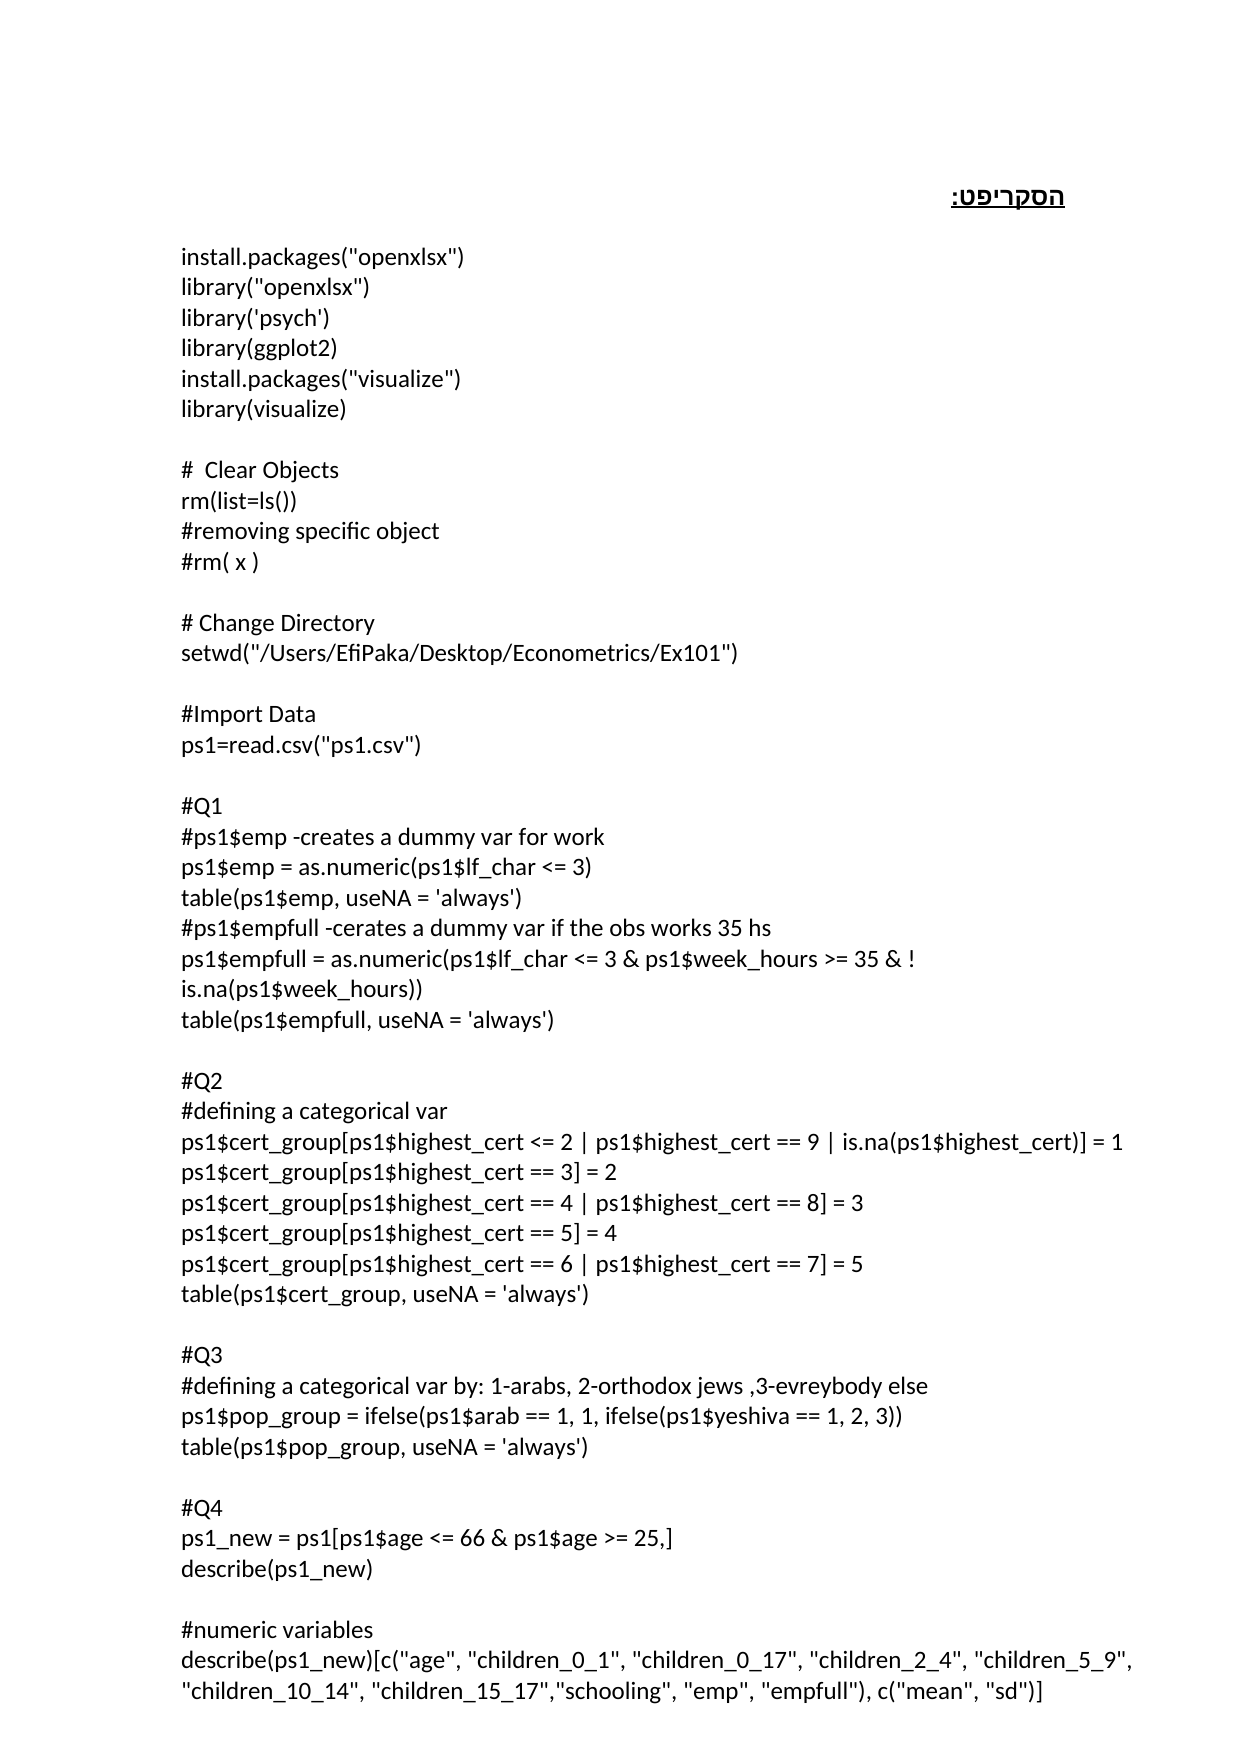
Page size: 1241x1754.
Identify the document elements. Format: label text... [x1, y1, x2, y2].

list setwd("/Users/EfiPaka/Desktop/Econometrics/Ex101") [181, 637, 1140, 668]
list #Q3 [181, 1339, 1140, 1370]
list ps1$cert_group[ps1$highest_cert == 5] = 4 [181, 1217, 1140, 1248]
list ps1$cert_group[ps1$highest_cert <= 2 | ps1$highest_cert == 9 | is.na(ps1$highest_cert)] = 1 [181, 1126, 1140, 1156]
list ps1=read.csv("ps1.csv") [181, 729, 1140, 759]
list #Q1 [181, 790, 1140, 821]
list ps1$pop_group = ifelse(ps1$arab == 1, 1, ifelse(ps1$yeshiva == 1, 2, 3)) [181, 1401, 1140, 1431]
list #removing specific object [181, 515, 1140, 546]
list table(ps1$emp, useNA = 'always') [181, 882, 1140, 912]
list describe(ps1_new)[c("age", "children_0_1", "children_0_17", "children_2_4", "children_5_9", [181, 1645, 1140, 1675]
list describe(ps1_new) [181, 1553, 1140, 1584]
list #ps1$empfull -cerates a dummy var if the obs works 35 hs [181, 912, 1140, 943]
list #Q2 [181, 1065, 1140, 1095]
list הסקריפט: [106, 38, 1065, 210]
list #Q4 [181, 1492, 1140, 1523]
list #defining a categorical var by: 1-arabs, 2-orthodox jews ,3-evreybody else [181, 1370, 1140, 1401]
list # Change Directory [181, 607, 1140, 637]
list "children_10_14", "children_15_17","schooling", "emp", "empfull"), c("mean", "sd")] [181, 1675, 1140, 1706]
list table(ps1$pop_group, useNA = 'always') [181, 1431, 1140, 1462]
list #Import Data [181, 698, 1140, 729]
list library('psych') [181, 302, 1140, 332]
list #defining a categorical var [181, 1095, 1140, 1126]
list install.packages("visualize") [181, 363, 1140, 393]
list ps1$cert_group[ps1$highest_cert == 3] = 2 [181, 1156, 1140, 1187]
list ps1$cert_group[ps1$highest_cert == 4 | ps1$highest_cert == 8] = 3 [181, 1187, 1140, 1217]
list #ps1$emp -creates a dummy var for work [181, 821, 1140, 851]
list rm(list=ls()) [181, 485, 1140, 515]
list ps1$empfull = as.numeric(ps1$lf_char <= 3 & ps1$week_hours >= 35 & !is.na(ps1$week_hours)) [181, 943, 1140, 1004]
list library("openxlsx") [181, 271, 1140, 302]
list ps1$emp = as.numeric(ps1$lf_char <= 3) [181, 851, 1140, 882]
list #rm( x ) [181, 546, 1140, 576]
list install.packages("openxlsx") [181, 210, 1140, 271]
list #numeric variables [181, 1614, 1140, 1645]
list ps1$cert_group[ps1$highest_cert == 6 | ps1$highest_cert == 7] = 5 [181, 1248, 1140, 1278]
list library(ggplot2) [181, 332, 1140, 363]
list table(ps1$empfull, useNA = 'always') [181, 1004, 1140, 1034]
list # Clear Objects [181, 454, 1140, 485]
list ps1_new = ps1[ps1$age <= 66 & ps1$age >= 25,] [181, 1523, 1140, 1553]
list library(visualize) [181, 393, 1140, 424]
list table(ps1$cert_group, useNA = 'always') [181, 1278, 1140, 1309]
